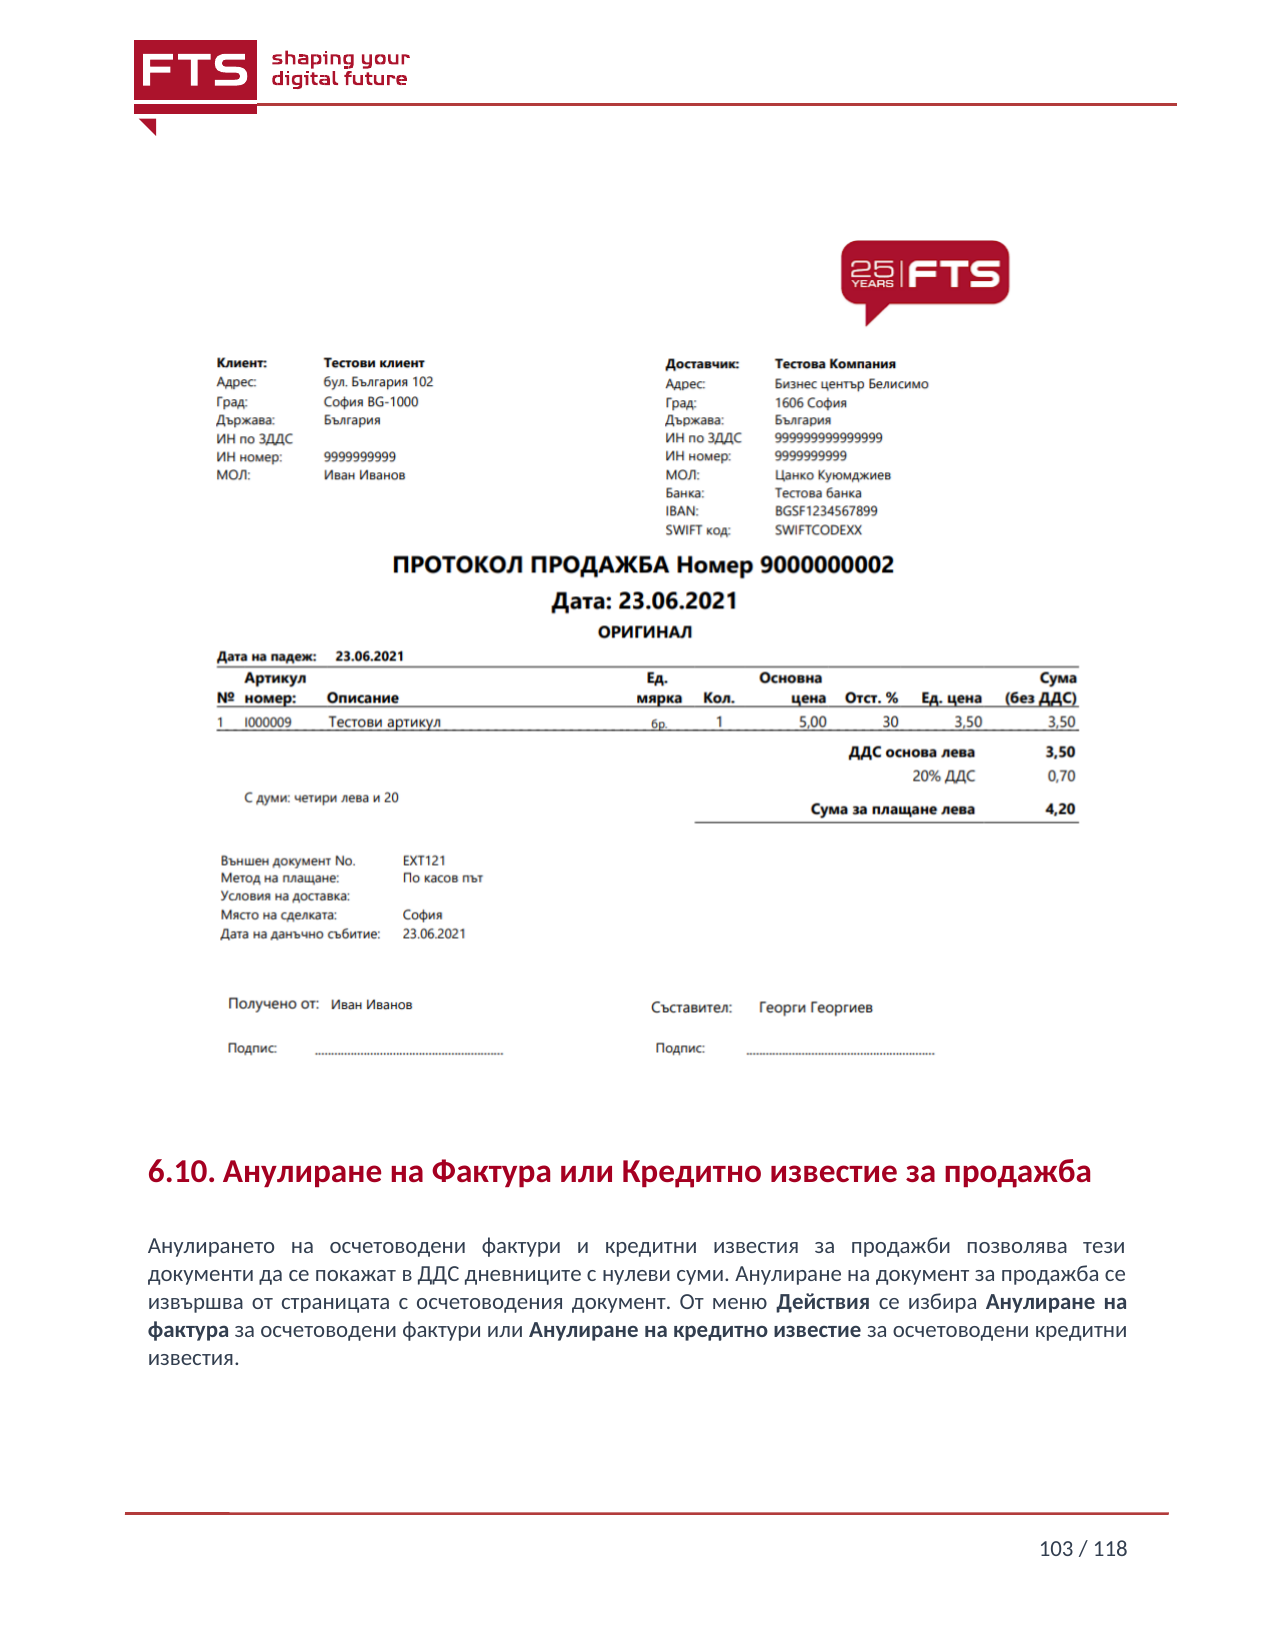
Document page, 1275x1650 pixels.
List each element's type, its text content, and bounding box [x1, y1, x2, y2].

subtitle Анулиране на Фактура или Кредитно известие за продажба [148, 1150, 1127, 1191]
text Анулирането на осчетоводени фактури и кредитни известия за продажби позволява тези документи да се покажат в ДДС дневниците с нулеви суми. Анулиране на документ за продажба се извършва от страницата с осчетоводения документ. От меню Действия се избира Анулиране на фактура за осчетоводени фактури или Анулиране на кредитно известие за осчетоводени кредитни известия. [148, 1231, 1127, 1371]
